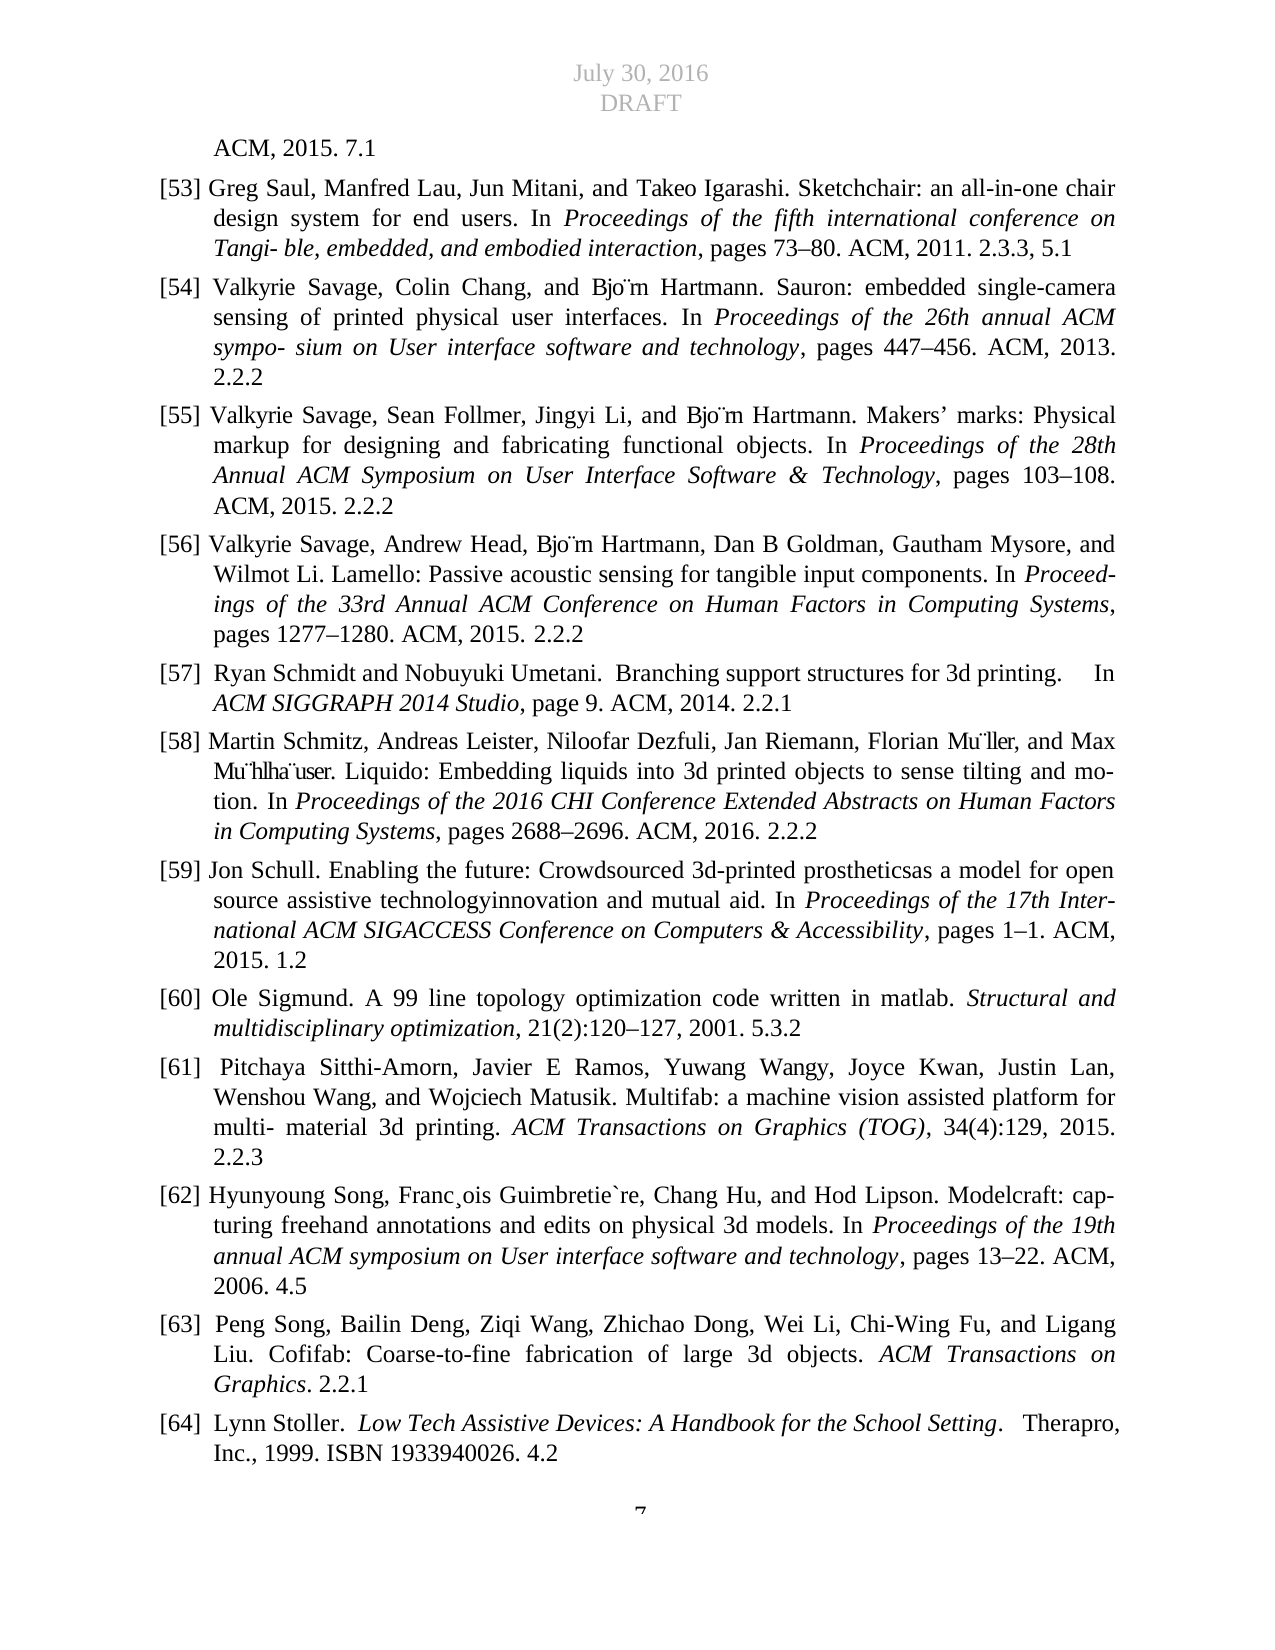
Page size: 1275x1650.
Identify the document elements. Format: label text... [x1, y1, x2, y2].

text [54] Valkyrie Savage, Colin Chang, and Bjo¨rn Hartmann. Sauron: embedded single-camera sensing of printed physical user interfaces. In Proceedings of the 26th annual ACM sympo- sium on User interface software and technology, pages 447–456. ACM, 2013. 2.2.2 [159, 272, 1116, 391]
text [59] Jon Schull. Enabling the future: Crowdsourced 3d-printed prostheticsas a model for open source assistive technologyinnovation and mutual aid. In Proceedings of the 17th Inter- national ACM SIGACCESS Conference on Computers & Accessibility, pages 1–1. ACM, 2015. 1.2 [159, 855, 1116, 974]
text [58] Martin Schmitz, Andreas Leister, Niloofar Dezfuli, Jan Riemann, Florian Mu¨ller, and Max Mu¨hlha¨user. Liquido: Embedding liquids into 3d printed objects to sense tilting and mo- tion. In Proceedings of the 2016 CHI Conference Extended Abstracts on Human Factors in Computing Systems, pages 2688–2696. ACM, 2016. 2.2.2 [159, 726, 1116, 845]
text [57] Ryan Schmidt and Nobuyuki Umetani. Branching support structures for 3d printing. In [159, 658, 1127, 686]
text [60] Ole Sigmund. A 99 line topology optimization code written in matlab. Structural and multidisciplinary optimization, 21(2):120–127, 2001. 5.3.2 [159, 983, 1116, 1042]
text [64] Lynn Stoller. Low Tech Assistive Devices: A Handbook for the School Setting. Therapro, [159, 1408, 1127, 1436]
text [56] Valkyrie Savage, Andrew Head, Bjo¨rn Hartmann, Dan B Goldman, Gautham Mysore, and Wilmot Li. Lamello: Passive acoustic sensing for tangible input components. In Proceed- ings of the 33rd Annual ACM Conference on Human Factors in Computing Systems, pages 1277–1280. ACM, 2015. 2.2.2 [159, 529, 1116, 648]
text [62] Hyunyoung Song, Franc¸ois Guimbretie`re, Chang Hu, and Hod Lipson. Modelcraft: cap- turing freehand annotations and edits on physical 3d models. In Proceedings of the 19th annual ACM symposium on User interface software and technology, pages 13–22. ACM, 2006. 4.5 [159, 1181, 1116, 1299]
text July 30, 2016 DRAFT [573, 58, 788, 117]
text [55] Valkyrie Savage, Sean Follmer, Jingyi Li, and Bjo¨rn Hartmann. Makers’ marks: Physical markup for designing and fabricating functional objects. In Proceedings of the 28th Annual ACM Symposium on User Interface Software & Technology, pages 103–108. ACM, 2015. 2.2.2 [159, 400, 1116, 519]
text [63] Peng Song, Bailin Deng, Ziqi Wang, Zhichao Dong, Wei Li, Chi-Wing Fu, and Ligang Liu. Cofifab: Coarse-to-fine fabrication of large 3d objects. ACM Transactions on Graphics. 2.2.1 [159, 1309, 1116, 1398]
text [61] Pitchaya Sitthi-Amorn, Javier E Ramos, Yuwang Wangy, Joyce Kwan, Justin Lan, Wenshou Wang, and Wojciech Matusik. Multifab: a machine vision assisted platform for multi- material 3d printing. ACM Transactions on Graphics (TOG), 34(4):129, 2015. 2.2.3 [159, 1052, 1116, 1171]
text [53] Greg Saul, Manfred Lau, Jun Mitani, and Takeo Igarashi. Sketchchair: an all-in-one chair design system for end users. In Proceedings of the fifth international conference on Tangi- ble, embedded, and embodied interaction, pages 73–80. ACM, 2011. 2.3.3, 5.1 [159, 173, 1116, 262]
text Inc., 1999. ISBN 1933940026. 4.2 [213, 1438, 1127, 1467]
text ACM SIGGRAPH 2014 Studio, page 9. ACM, 2014. 2.2.1 [213, 688, 1127, 717]
text ACM, 2015. 7.1 [213, 133, 378, 162]
